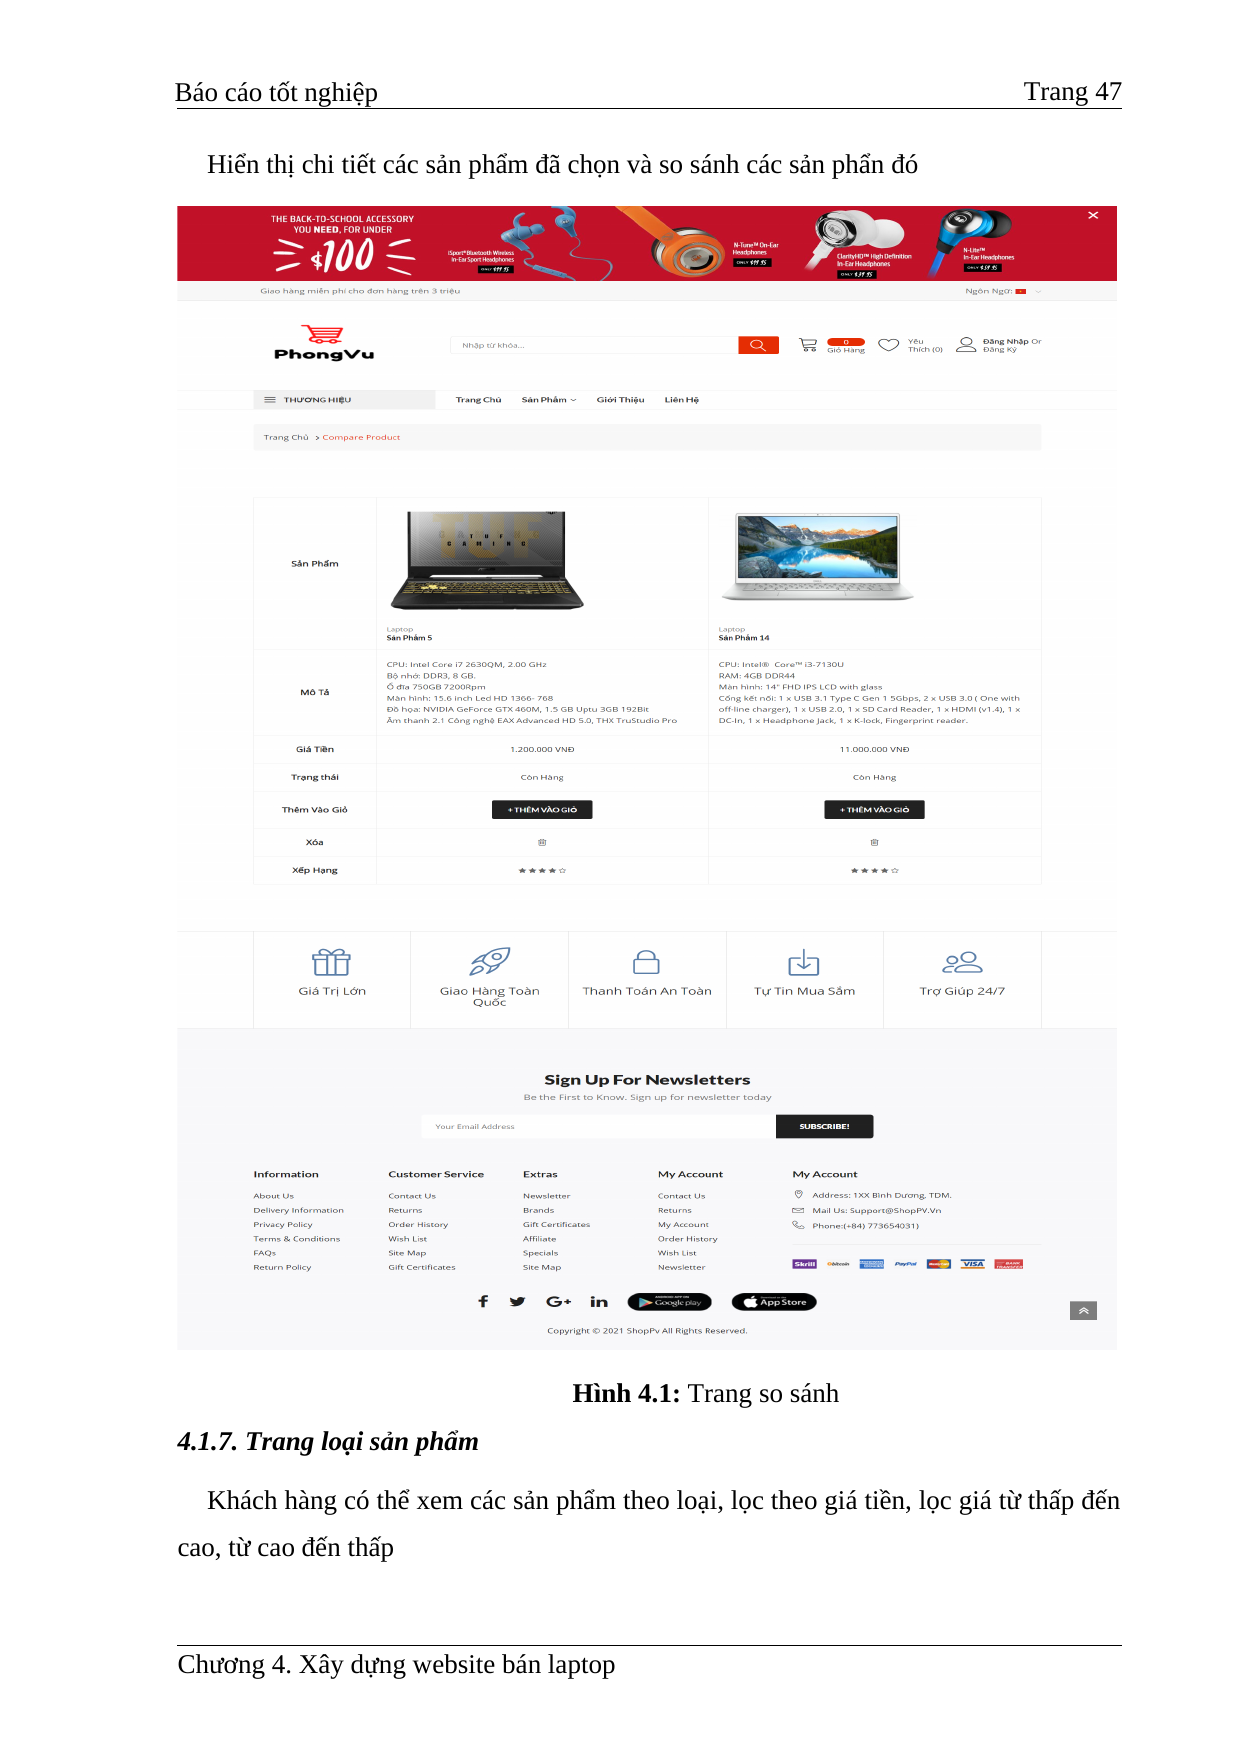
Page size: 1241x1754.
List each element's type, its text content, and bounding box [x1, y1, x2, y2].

list Khách hàng có thể xem các sản phẩm theo loại, lọc theo giá tiền, lọc giá từ thấp đến cao, từ cao đến thấp [177, 1484, 1122, 1562]
text Trang so sánh [290, 1377, 1122, 1408]
list Hiển thị chi tiết các sản phẩm đã chọn và so sánh các sản phẩn đó [177, 148, 1122, 179]
list Trang loại sản phẩm [177, 1425, 1122, 1456]
picture [177, 206, 1117, 1350]
